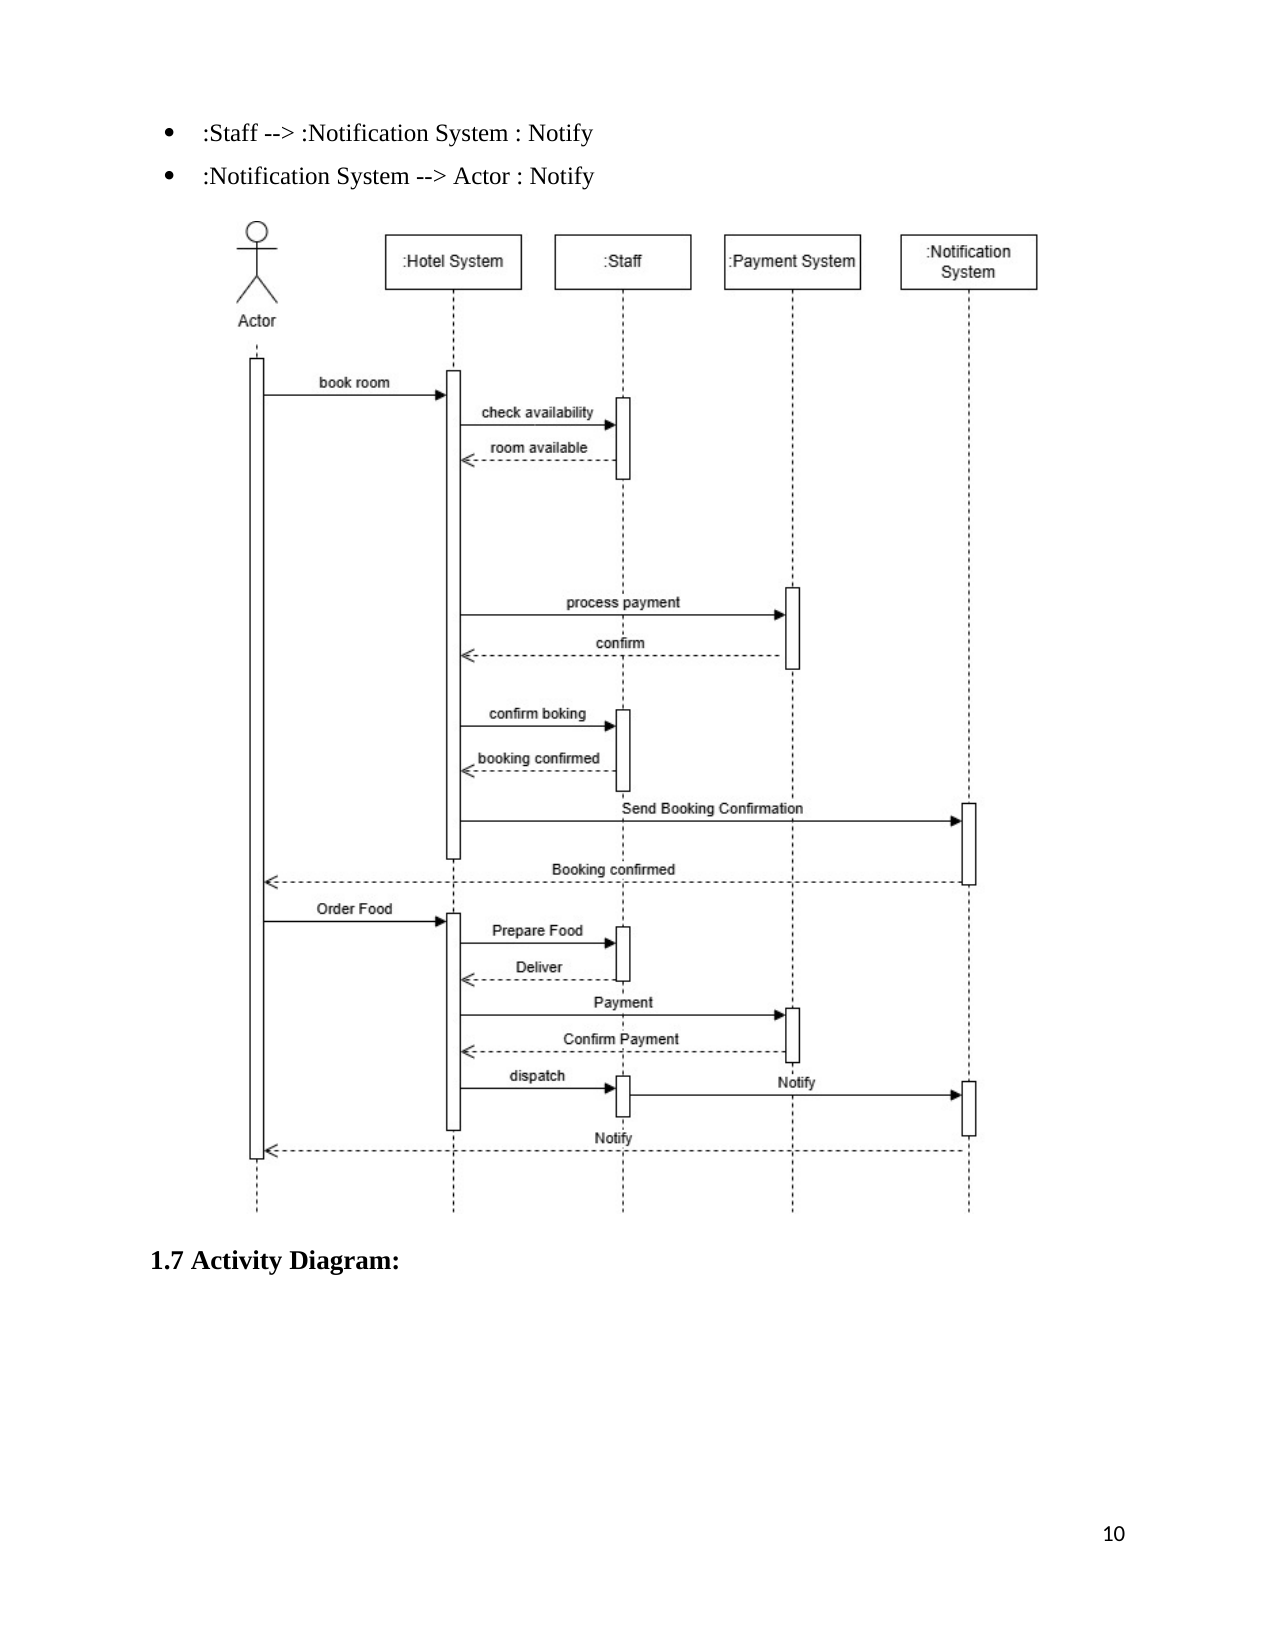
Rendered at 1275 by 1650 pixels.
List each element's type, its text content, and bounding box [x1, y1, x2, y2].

picture [236, 221, 1039, 1214]
list :Notification System --> Actor : Notify [165, 161, 1125, 190]
text 1.7 Activity Diagram: [150, 1244, 1125, 1275]
list :Staff --> :Notification System : Notify [165, 118, 1125, 147]
